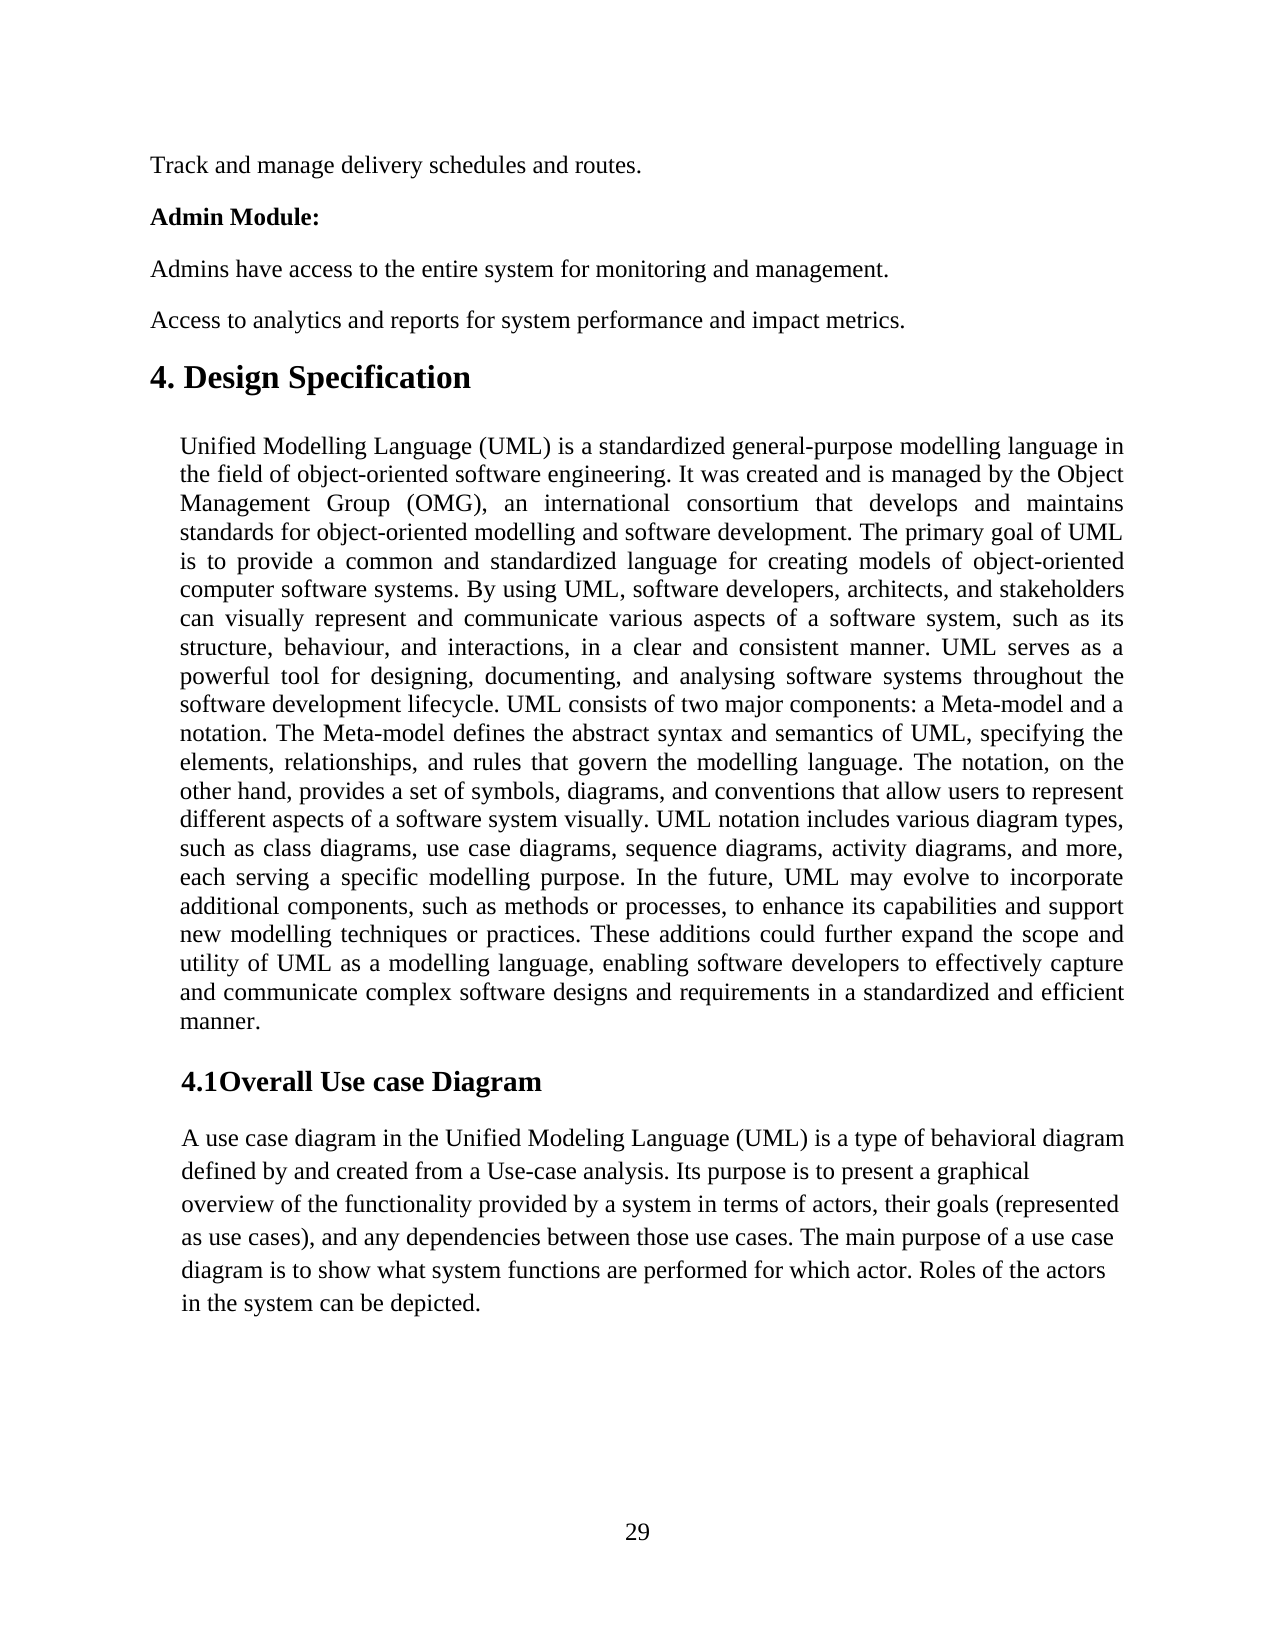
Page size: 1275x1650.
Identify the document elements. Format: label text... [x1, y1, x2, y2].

text Admins have access to the entire system for monitoring and management. [150, 254, 1125, 282]
text A use case diagram in the Unified Modeling Language (UML) is a type of behavioral diagram defined by and created from a Use-case analysis. Its purpose is to present a graphical overview of the functionality provided by a system in terms of actors, their goals (represented as use cases), and any dependencies between those use cases. The main purpose of a use case diagram is to show what system functions are performed for which actor. Roles of the actors in the system can be depicted. [181, 1123, 1125, 1317]
text Track and manage delivery schedules and routes. [150, 150, 1125, 179]
text Unified Modelling Language (UML) is a standardized general-purpose modelling language in the field of object-oriented software engineering. It was created and is managed by the Object Management Group (OMG), an international consortium that develops and maintains standards for object-oriented modelling and software development. The primary goal of UML is to provide a common and standardized language for creating models of object-oriented computer software systems. By using UML, software developers, architects, and stakeholders can visually represent and communicate various aspects of a software system, such as its structure, behaviour, and interactions, in a clear and consistent manner. UML serves as a powerful tool for designing, documenting, and analysing software systems throughout the software development lifecycle. UML consists of two major components: a Meta-model and a notation. The Meta-model defines the abstract syntax and semantics of UML, specifying the elements, relationships, and rules that govern the modelling language. The notation, on the other hand, provides a set of symbols, diagrams, and conventions that allow users to represent different aspects of a software system visually. UML notation includes various diagram types, such as class diagrams, use case diagrams, sequence diagrams, activity diagrams, and more, each serving a specific modelling purpose. In the future, UML may evolve to incorporate additional components, such as methods or processes, to enhance its capabilities and support new modelling techniques or practices. These additions could further expand the scope and utility of UML as a modelling language, enabling software developers to effectively capture and communicate complex software designs and requirements in a standardized and efficient manner. [179, 431, 1125, 1034]
text 4. Design Specification [150, 357, 1125, 396]
list Overall Use case Diagram [181, 1064, 1125, 1097]
text Access to analytics and reports for system performance and impact metrics. [150, 306, 1125, 334]
text Admin Module: [150, 202, 1125, 231]
